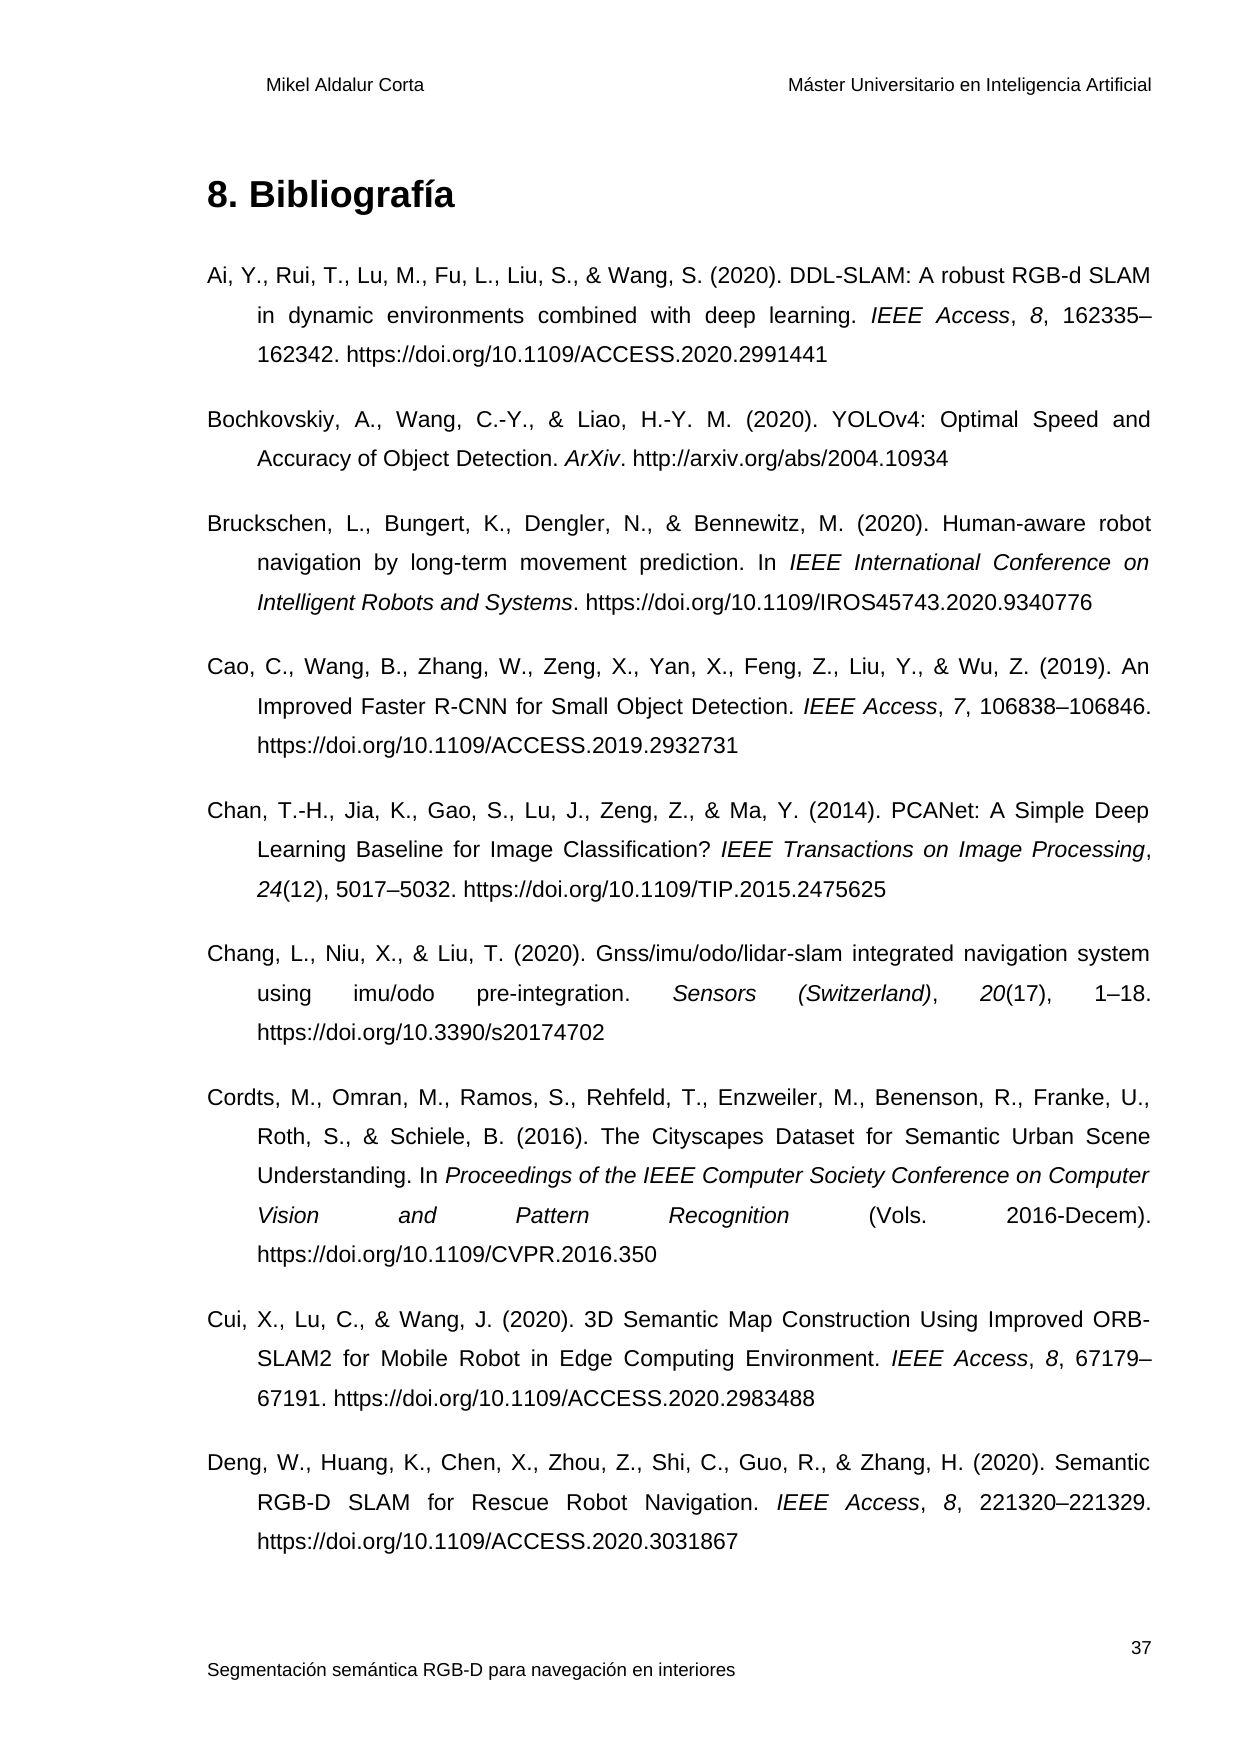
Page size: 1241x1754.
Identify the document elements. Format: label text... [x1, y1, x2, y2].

subtitle 8. Bibliografía [207, 173, 1152, 216]
text Ai, Y., Rui, T., Lu, M., Fu, L., Liu, S., & Wang, S. (2020). DDL-SLAM: A robust RGB-d SLAM in dynamic environments combined with deep learning. IEEE Access, 8, 162335–162342. https://doi.org/10.1109/ACCESS.2020.2991441 [207, 262, 1152, 368]
text Bruckschen, L., Bungert, K., Dengler, N., & Bennewitz, M. (2020). Human-aware robot navigation by long-term movement prediction. In IEEE International Conference on Intelligent Robots and Systems. https://doi.org/10.1109/IROS45743.2020.9340776 [207, 510, 1152, 615]
text Cui, X., Lu, C., & Wang, J. (2020). 3D Semantic Map Construction Using Improved ORB-SLAM2 for Mobile Robot in Edge Computing Environment. IEEE Access, 8, 67179–67191. https://doi.org/10.1109/ACCESS.2020.2983488 [207, 1306, 1152, 1411]
text Chan, T.-H., Jia, K., Gao, S., Lu, J., Zeng, Z., & Ma, Y. (2014). PCANet: A Simple Deep Learning Baseline for Image Classification? IEEE Transactions on Image Processing, 24(12), 5017–5032. https://doi.org/10.1109/TIP.2015.2475625 [207, 797, 1152, 902]
text Cordts, M., Omran, M., Ramos, S., Rehfeld, T., Enzweiler, M., Benenson, R., Franke, U., Roth, S., & Schiele, B. (2016). The Cityscapes Dataset for Semantic Urban Scene Understanding. In Proceedings of the IEEE Computer Society Conference on Computer Vision and Pattern Recognition (Vols. 2016-Decem). https://doi.org/10.1109/CVPR.2016.350 [207, 1083, 1152, 1268]
text Cao, C., Wang, B., Zhang, W., Zeng, X., Yan, X., Feng, Z., Liu, Y., & Wu, Z. (2019). An Improved Faster R-CNN for Small Object Detection. IEEE Access, 7, 106838–106846. https://doi.org/10.1109/ACCESS.2019.2932731 [207, 653, 1152, 758]
text Chang, L., Niu, X., & Liu, T. (2020). Gnss/imu/odo/lidar-slam integrated navigation system using imu/odo pre-integration. Sensors (Switzerland), 20(17), 1–18. https://doi.org/10.3390/s20174702 [207, 940, 1152, 1045]
text Deng, W., Huang, K., Chen, X., Zhou, Z., Shi, C., Guo, R., & Zhang, H. (2020). Semantic RGB-D SLAM for Rescue Robot Navigation. IEEE Access, 8, 221320–221329. https://doi.org/10.1109/ACCESS.2020.3031867 [207, 1449, 1152, 1555]
text Bochkovskiy, A., Wang, C.-Y., & Liao, H.-Y. M. (2020). YOLOv4: Optimal Speed and Accuracy of Object Detection. ArXiv. http://arxiv.org/abs/2004.10934 [207, 406, 1152, 472]
